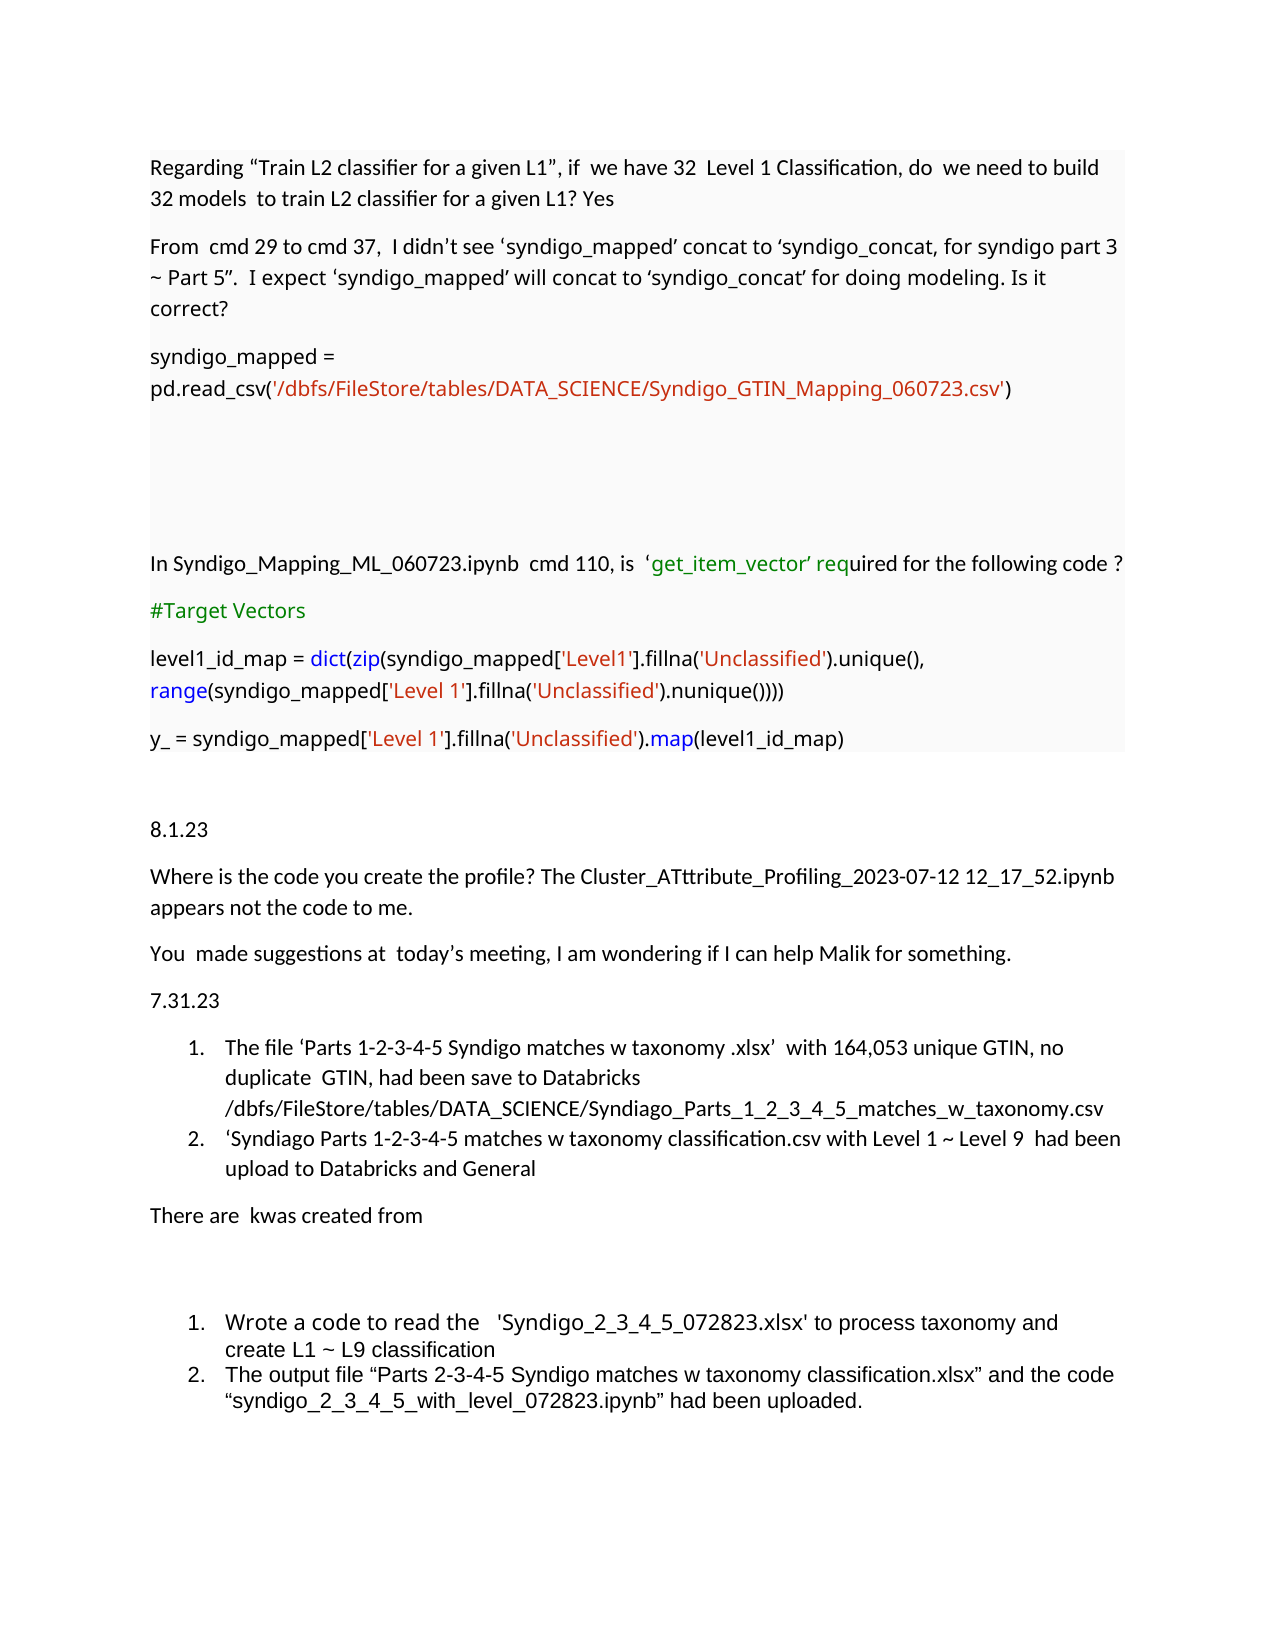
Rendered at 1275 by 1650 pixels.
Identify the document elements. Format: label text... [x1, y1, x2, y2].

text #Target Vectors [150, 594, 1125, 625]
text You made suggestions at today’s meeting, I am wondering if I can help Malik for something. [150, 939, 1125, 968]
list ‘Syndiago Parts 1-2-3-4-5 matches w taxonomy classification.csv with Level 1 ~ Level 9 had been upload to Databricks and General [187, 1124, 1125, 1182]
list The output file “Parts 2-3-4-5 Syndigo matches w taxonomy classification.xlsx” and the code “syndigo_2_3_4_5_with_level_072823.ipynb” had been uploaded. [187, 1391, 1125, 1442]
text Where is the code you create the profile? The Cluster_ATttribute_Profiling_2023-07-12 12_17_52.ipynb appears not the code to me. [150, 862, 1125, 921]
text level1_id_map = dict(zip(syndigo_mapped['Level1'].fillna('Unclassified').unique(), range(syndigo_mapped['Level 1'].fillna('Unclassified').nunique()))) [150, 642, 1125, 704]
text 7.31.23 [150, 986, 1125, 1014]
text 8.1.23 [150, 816, 1125, 844]
list Wrote a code to read the 'Syndigo_2_3_4_5_072823.xlsx' to process taxonomy and create L1 ~ L9 classification [187, 1307, 1125, 1362]
text From cmd 29 to cmd 37, I didn’t see ‘syndigo_mapped’ concat to ‘syndigo_concat, for syndigo part 3 ~ Part 5”. I expect ‘syndigo_mapped’ will concat to ‘syndigo_concat’ for doing modeling. Is it correct? [150, 229, 1125, 323]
text In Syndigo_Mapping_ML_060723.ipynb cmd 110, is ‘get_item_vector’ required for the following code ? [150, 546, 1125, 577]
text Regarding “Train L2 classifier for a given L1”, if we have 32 Level 1 Classification, do we need to build 32 models to train L2 classifier for a given L1? Yes [150, 150, 1125, 212]
text There are kwas created from [150, 1201, 1125, 1229]
text syndigo_mapped = pd.read_csv('/dbfs/FileStore/tables/DATA_SCIENCE/Syndigo_GTIN_Mapping_060723.csv') [150, 339, 1125, 402]
list The file ‘Parts 1-2-3-4-5 Syndigo matches w taxonomy .xlsx’ with 164,053 unique GTIN, no duplicate GTIN, had been save to Databricks /dbfs/FileStore/tables/DATA_SCIENCE/Syndiago_Parts_1_2_3_4_5_matches_w_taxonomy.csv [187, 1033, 1125, 1122]
text y_ = syndigo_mapped['Level 1'].fillna('Unclassified').map(level1_id_map) [150, 721, 1125, 752]
